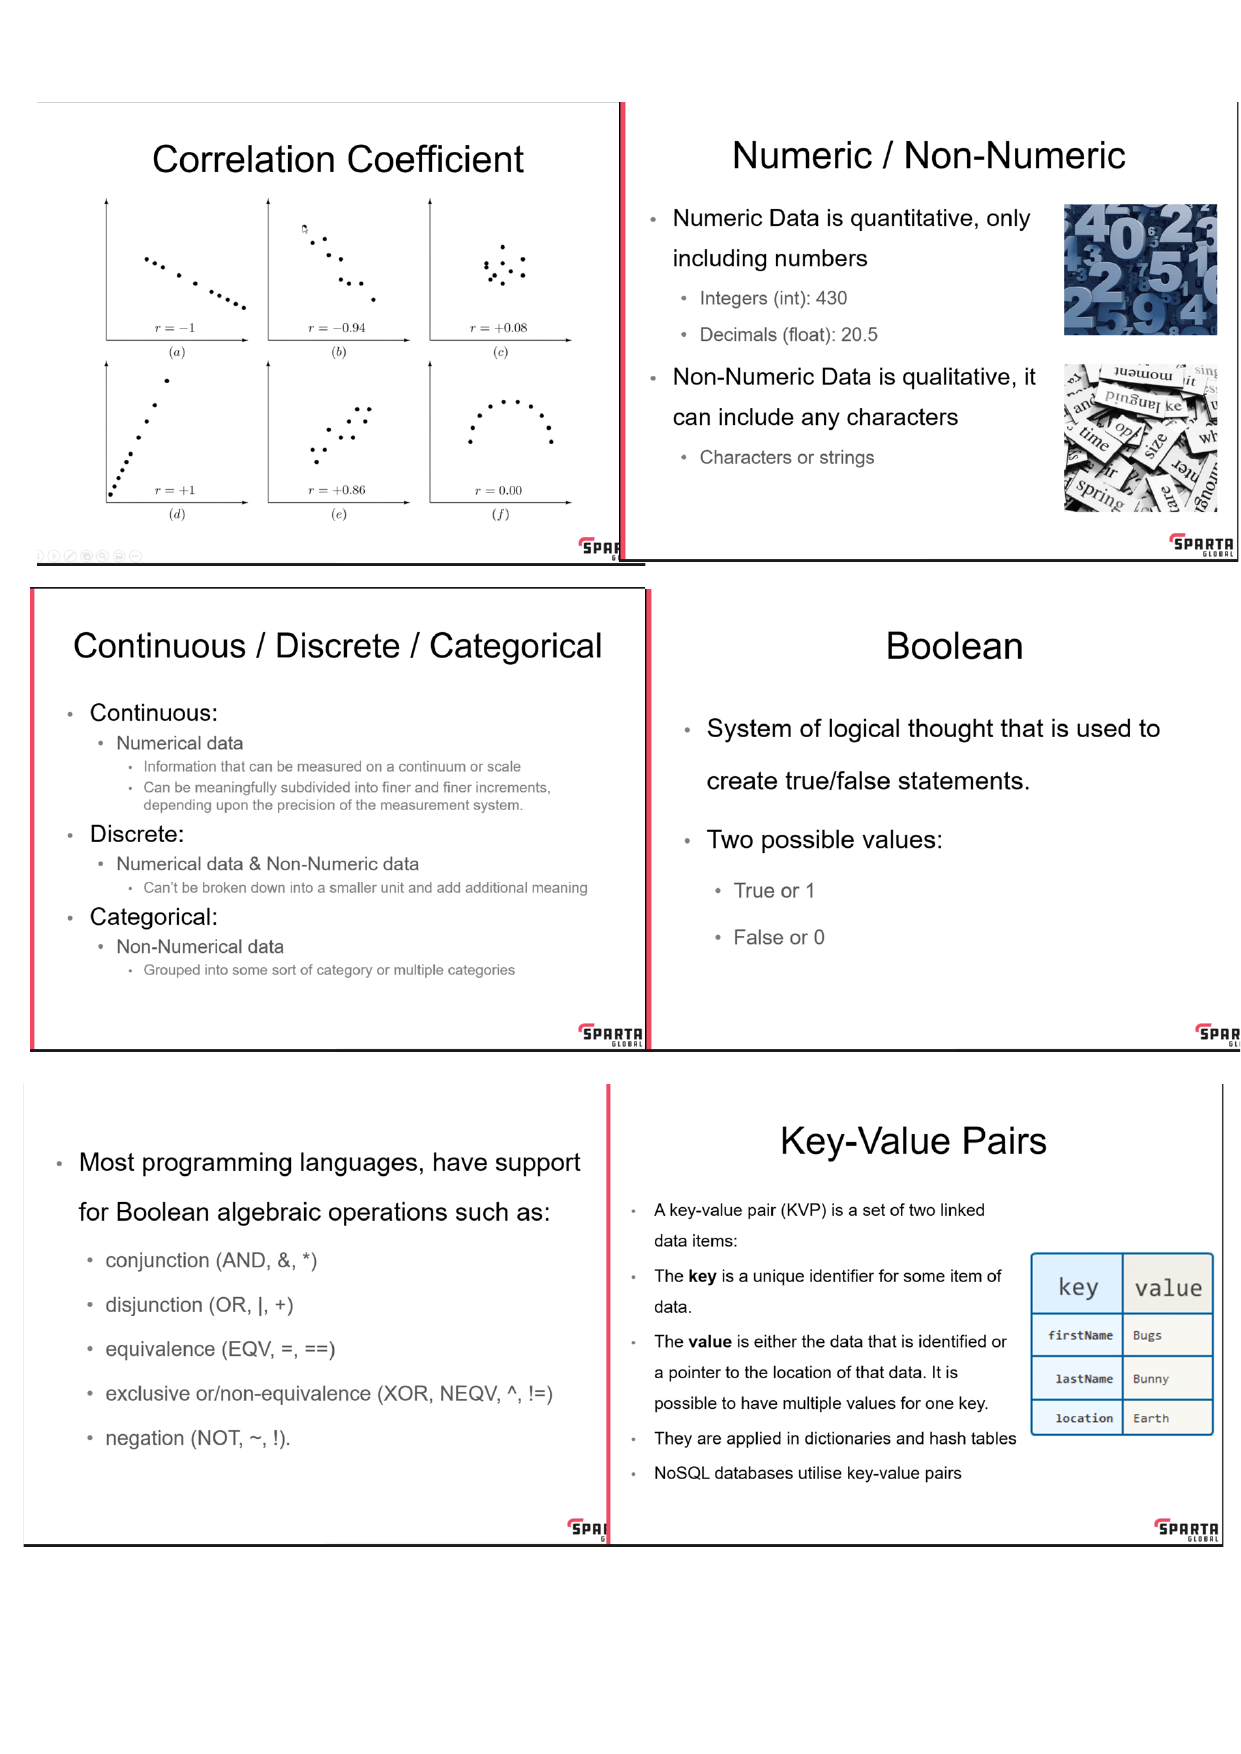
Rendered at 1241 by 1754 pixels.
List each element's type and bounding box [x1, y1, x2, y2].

picture [37, 102, 1239, 566]
picture [30, 587, 1241, 1052]
picture [23, 1084, 1224, 1547]
